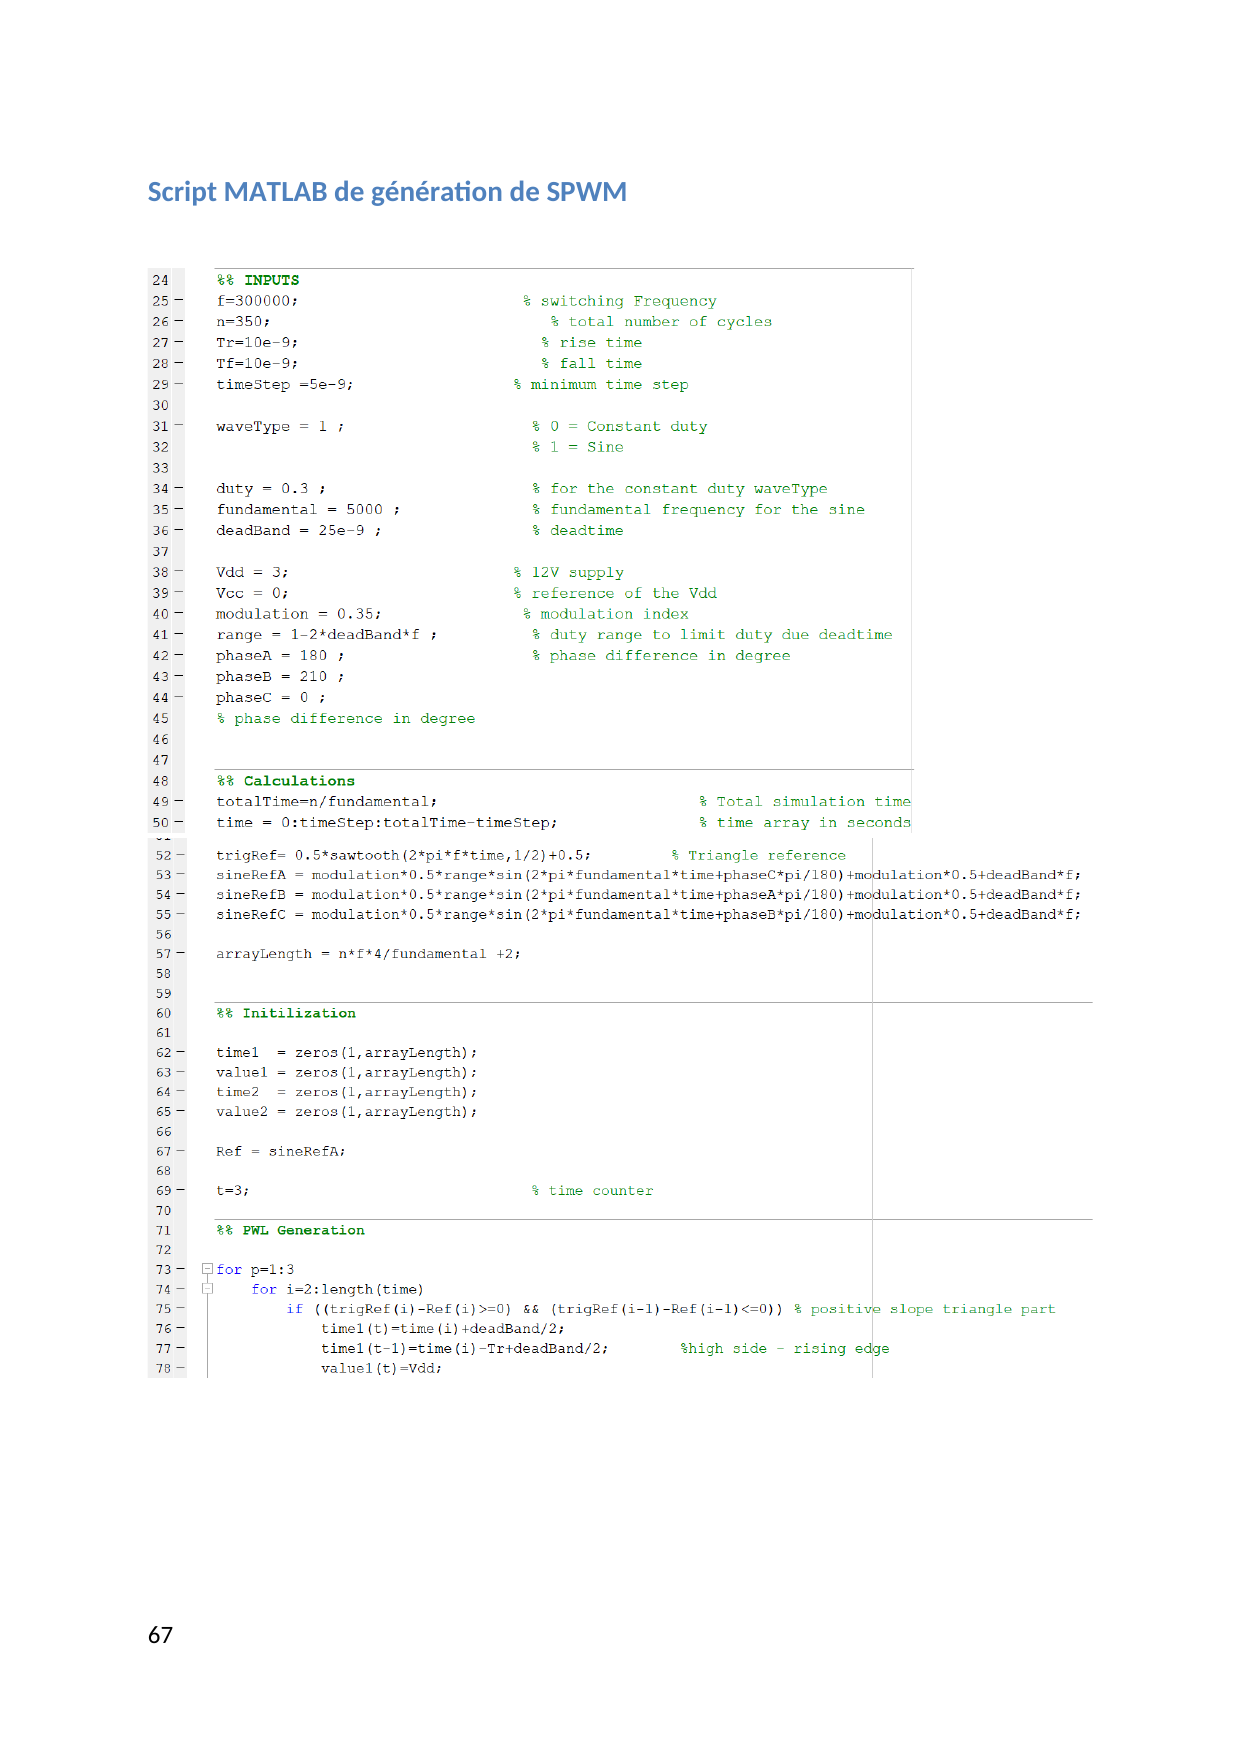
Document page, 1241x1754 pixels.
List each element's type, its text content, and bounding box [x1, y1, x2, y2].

picture [147, 268, 915, 833]
subtitle Script MATLAB de génération de SPWM [148, 173, 1093, 208]
picture [147, 838, 1093, 1378]
